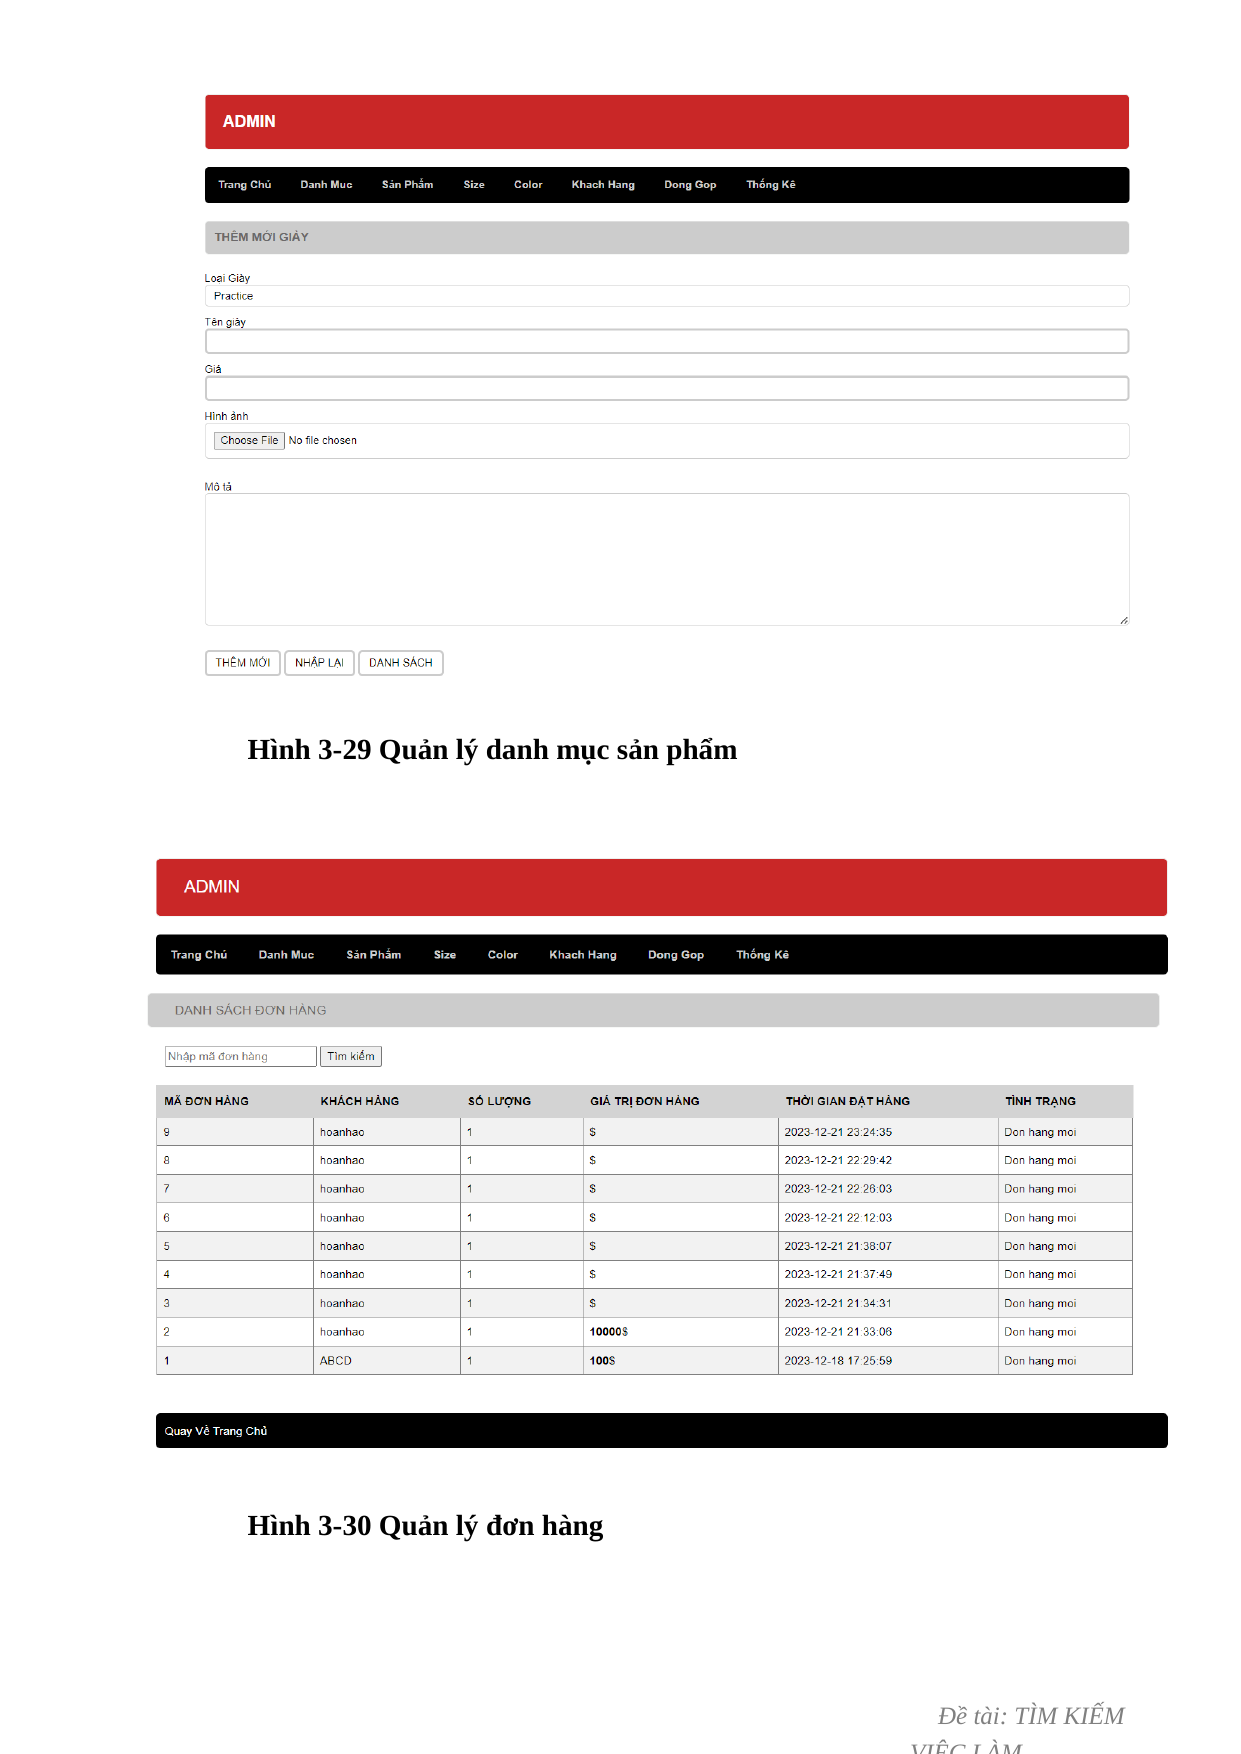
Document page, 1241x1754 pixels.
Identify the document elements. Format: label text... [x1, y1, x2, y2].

picture [198, 88, 1144, 716]
picture [147, 858, 1170, 1463]
text Hình 3-29 Quản lý danh mục sản phẩm [247, 732, 1152, 766]
text Hình 3-30 Quản lý đơn hàng [247, 1463, 1152, 1542]
